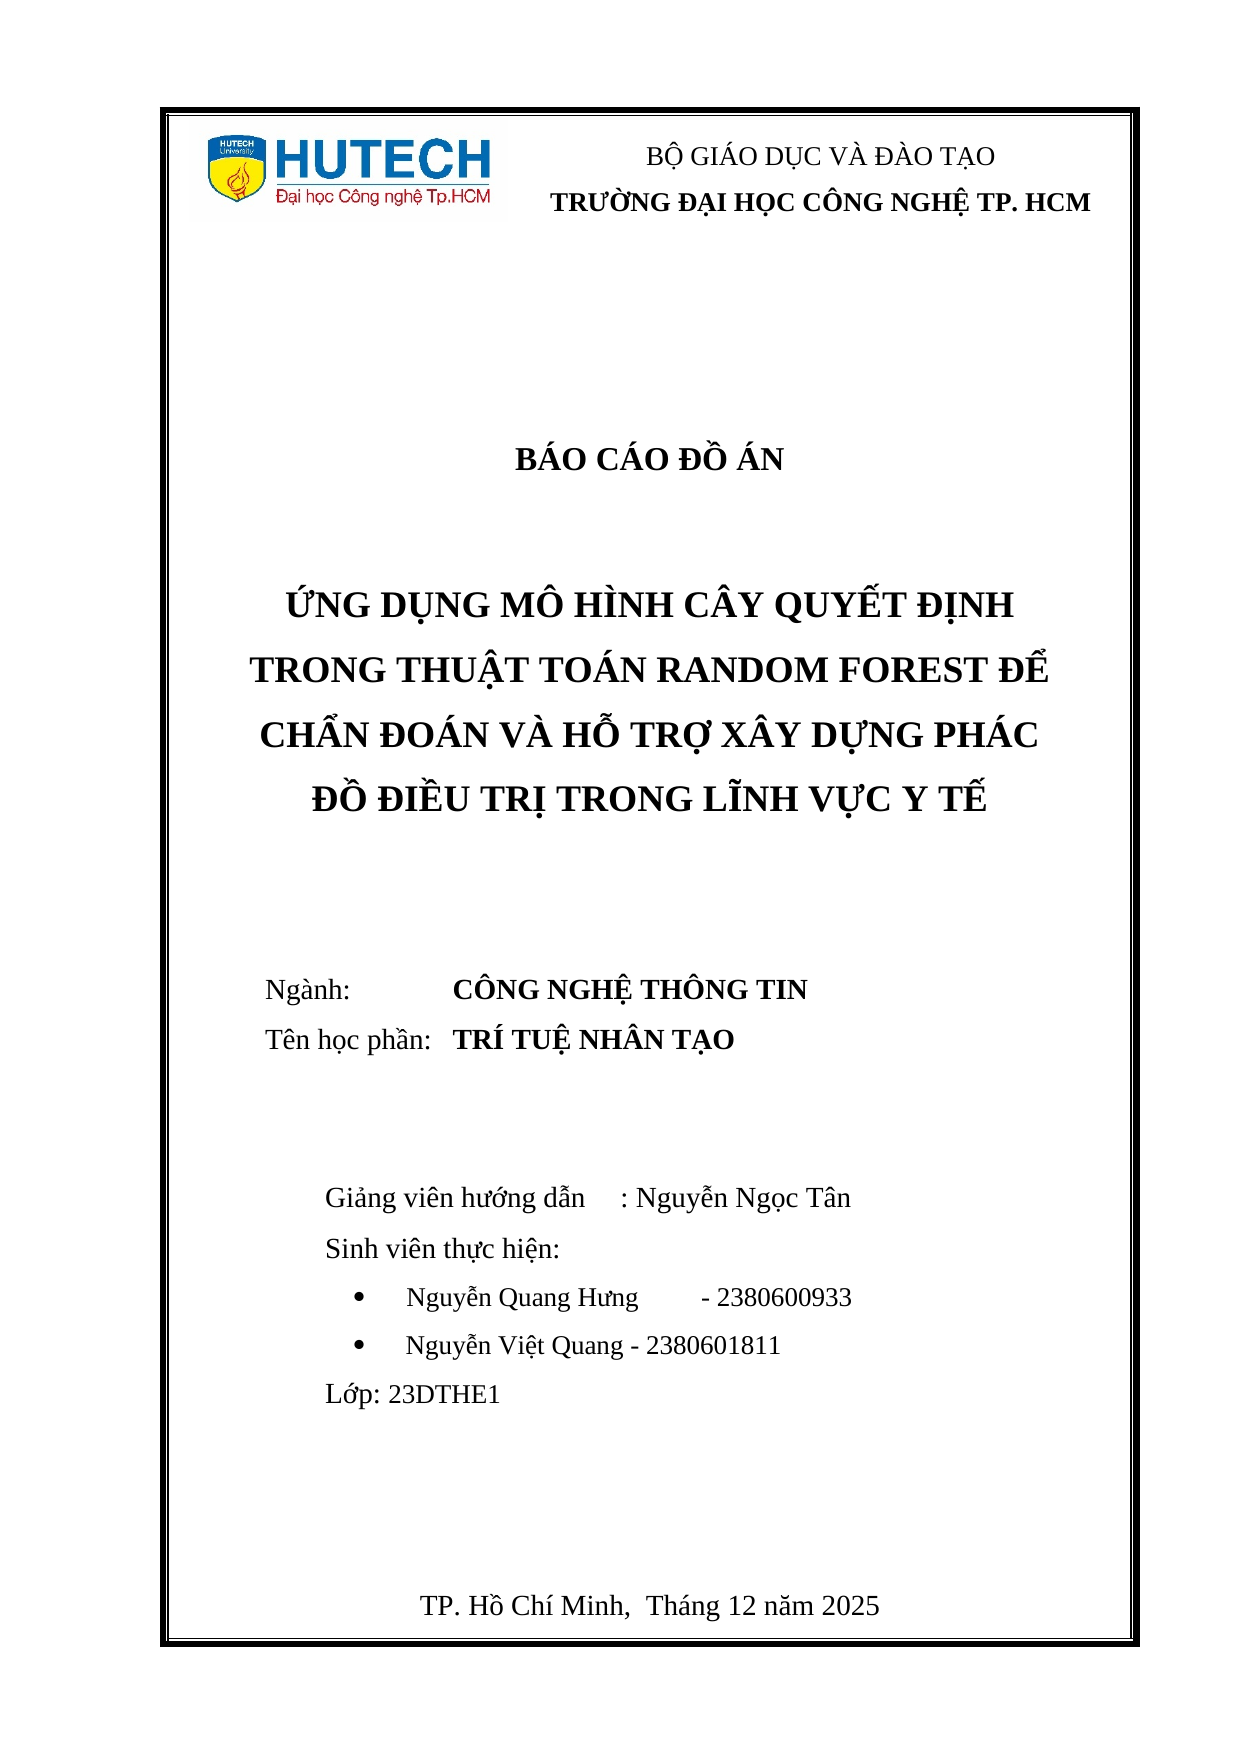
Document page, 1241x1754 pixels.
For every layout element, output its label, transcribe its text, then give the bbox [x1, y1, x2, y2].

table_header BỘ GIÁO DỤC VÀ ĐÀO TẠO TRƯỜNG ĐẠI HỌC CÔNG NGHỆ TP. HCM [519, 118, 1122, 235]
text Giảng viên hướng dẫn : Nguyễn Ngọc Tân [325, 1180, 1122, 1214]
text Tên học phần: TRÍ TUỆ NHÂN TẠO [265, 1022, 1122, 1056]
picture [188, 118, 508, 222]
text Sinh viên thực hiện: [325, 1231, 1122, 1264]
text Ngành: CÔNG NGHỆ THÔNG TIN [265, 972, 1122, 1006]
list Nguyễn Quang Hưng - 2380600933 [354, 1281, 1122, 1312]
text Lớp: 23DTHE1 [325, 1376, 1122, 1409]
text TP. Hồ Chí Minh, Tháng 12 năm 2025 [177, 1588, 1122, 1621]
text ỨNG DỤNG MÔ HÌNH CÂY QUYẾT ĐỊNH TRONG THUẬT TOÁN RANDOM FOREST ĐỂ CHẨN ĐOÁN VÀ HỖ TRỢ XÂY DỰNG PHÁC ĐỒ ĐIỀU TRỊ TRONG LĨNH VỰC Y TẾ [236, 583, 1063, 820]
text BÁO CÁO ĐỒ ÁN [177, 439, 1122, 477]
table_header [177, 118, 519, 235]
list Nguyễn Việt Quang - 2380601811 [354, 1329, 1122, 1360]
